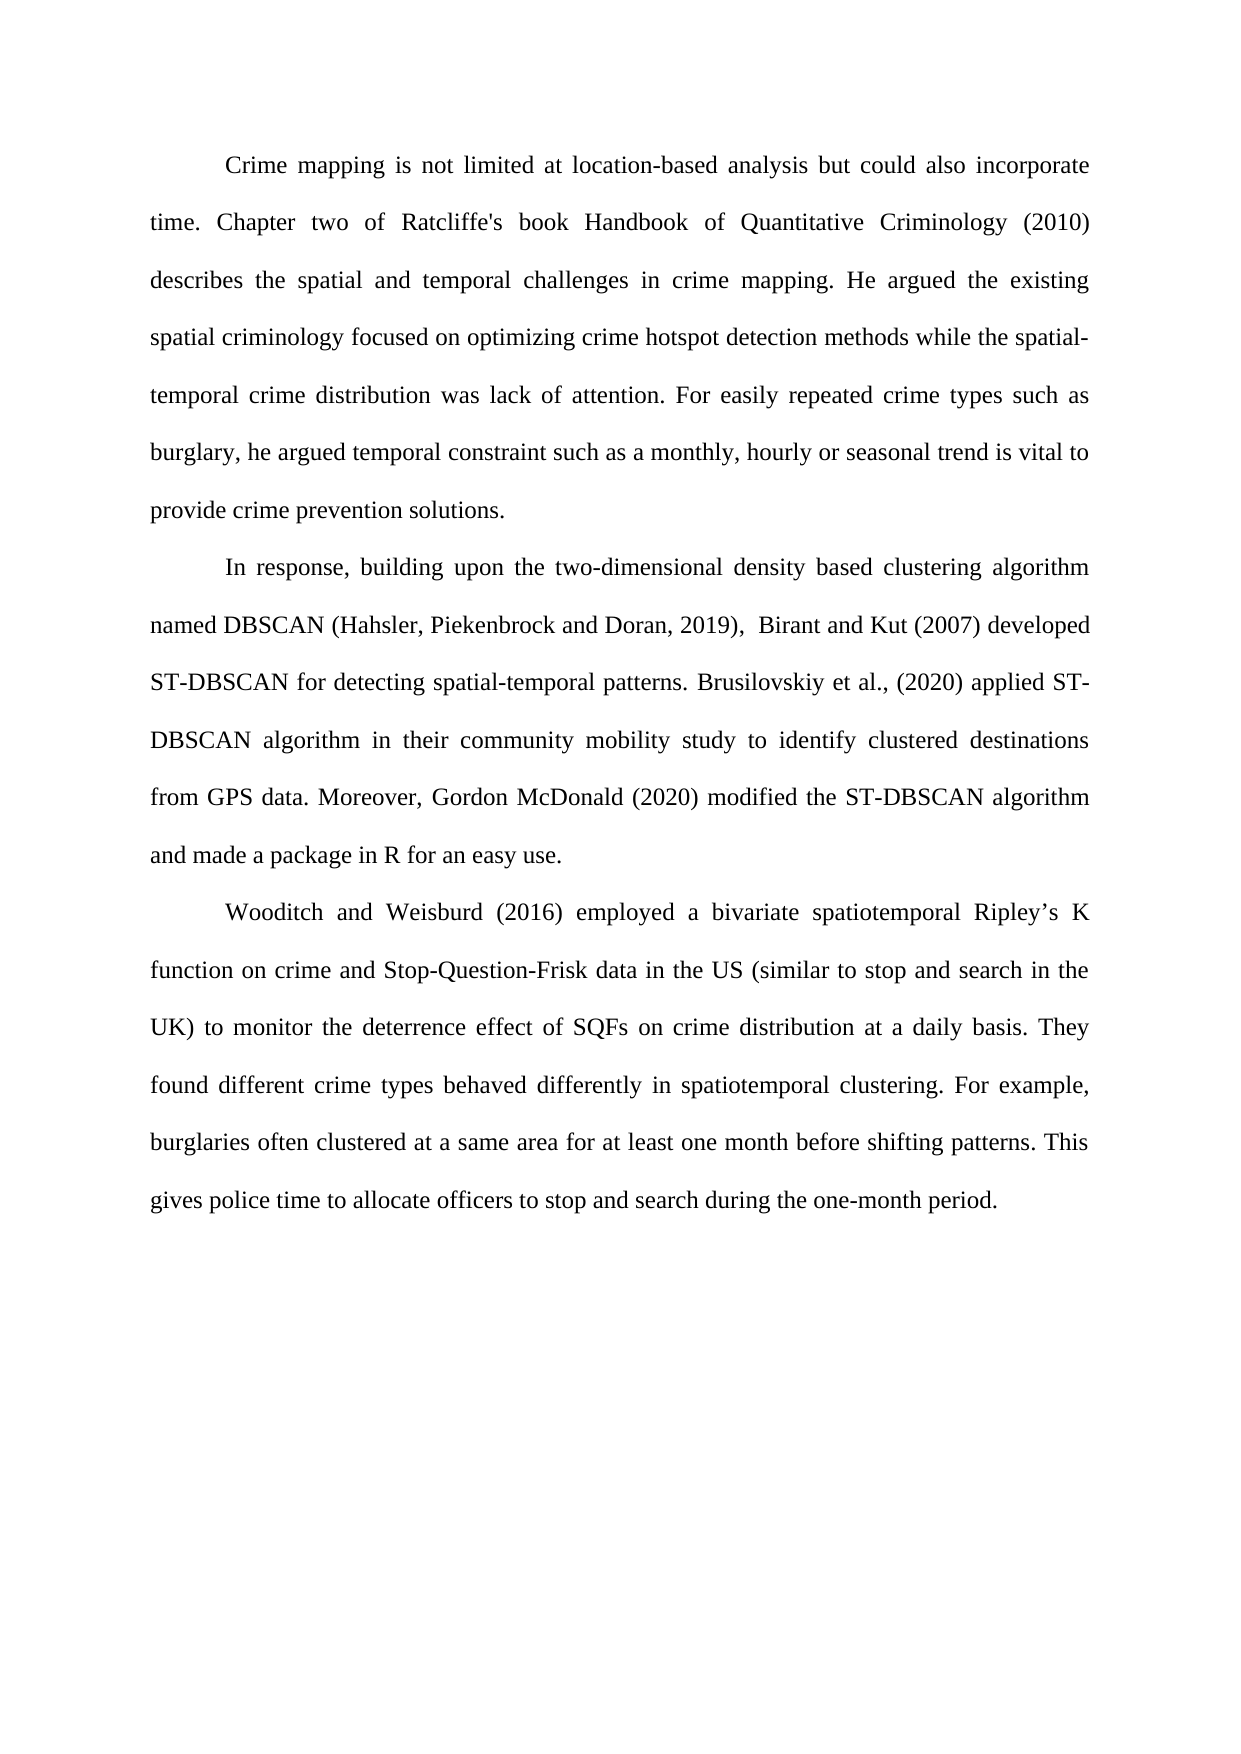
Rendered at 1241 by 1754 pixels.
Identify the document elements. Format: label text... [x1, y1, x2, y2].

text Wooditch and Weisburd (2016) employed a bivariate spatiotemporal Ripley’s K function on crime and Stop-Question-Frisk data in the US (similar to stop and search in the UK) to monitor the deterrence effect of SQFs on crime distribution at a daily basis. They found different crime types behaved differently in spatiotemporal clustering. For example, burglaries often clustered at a same area for at least one month before shifting patterns. This gives police time to allocate officers to stop and search during the one-month period. [150, 897, 1090, 1214]
text Crime mapping is not limited at location-based analysis but could also incorporate time. Chapter two of Ratcliffe's book Handbook of Quantitative Criminology (2010) describes the spatial and temporal challenges in crime mapping. He argued the existing spatial criminology focused on optimizing crime hotspot detection methods while the spatial-temporal crime distribution was lack of attention. For easily repeated crime types such as burglary, he argued temporal constraint such as a monthly, hourly or seasonal trend is vital to provide crime prevention solutions. [150, 150, 1090, 524]
text In response, building upon the two-dimensional density based clustering algorithm named DBSCAN (Hahsler, Piekenbrock and Doran, 2019), Birant and Kut (2007) developed ST-DBSCAN for detecting spatial-temporal patterns. Brusilovskiy et al., (2020) applied ST-DBSCAN algorithm in their community mobility study to identify clustered destinations from GPS data. Moreover, Gordon McDonald (2020) modified the ST-DBSCAN algorithm and made a package in R for an easy use. [150, 552, 1090, 869]
